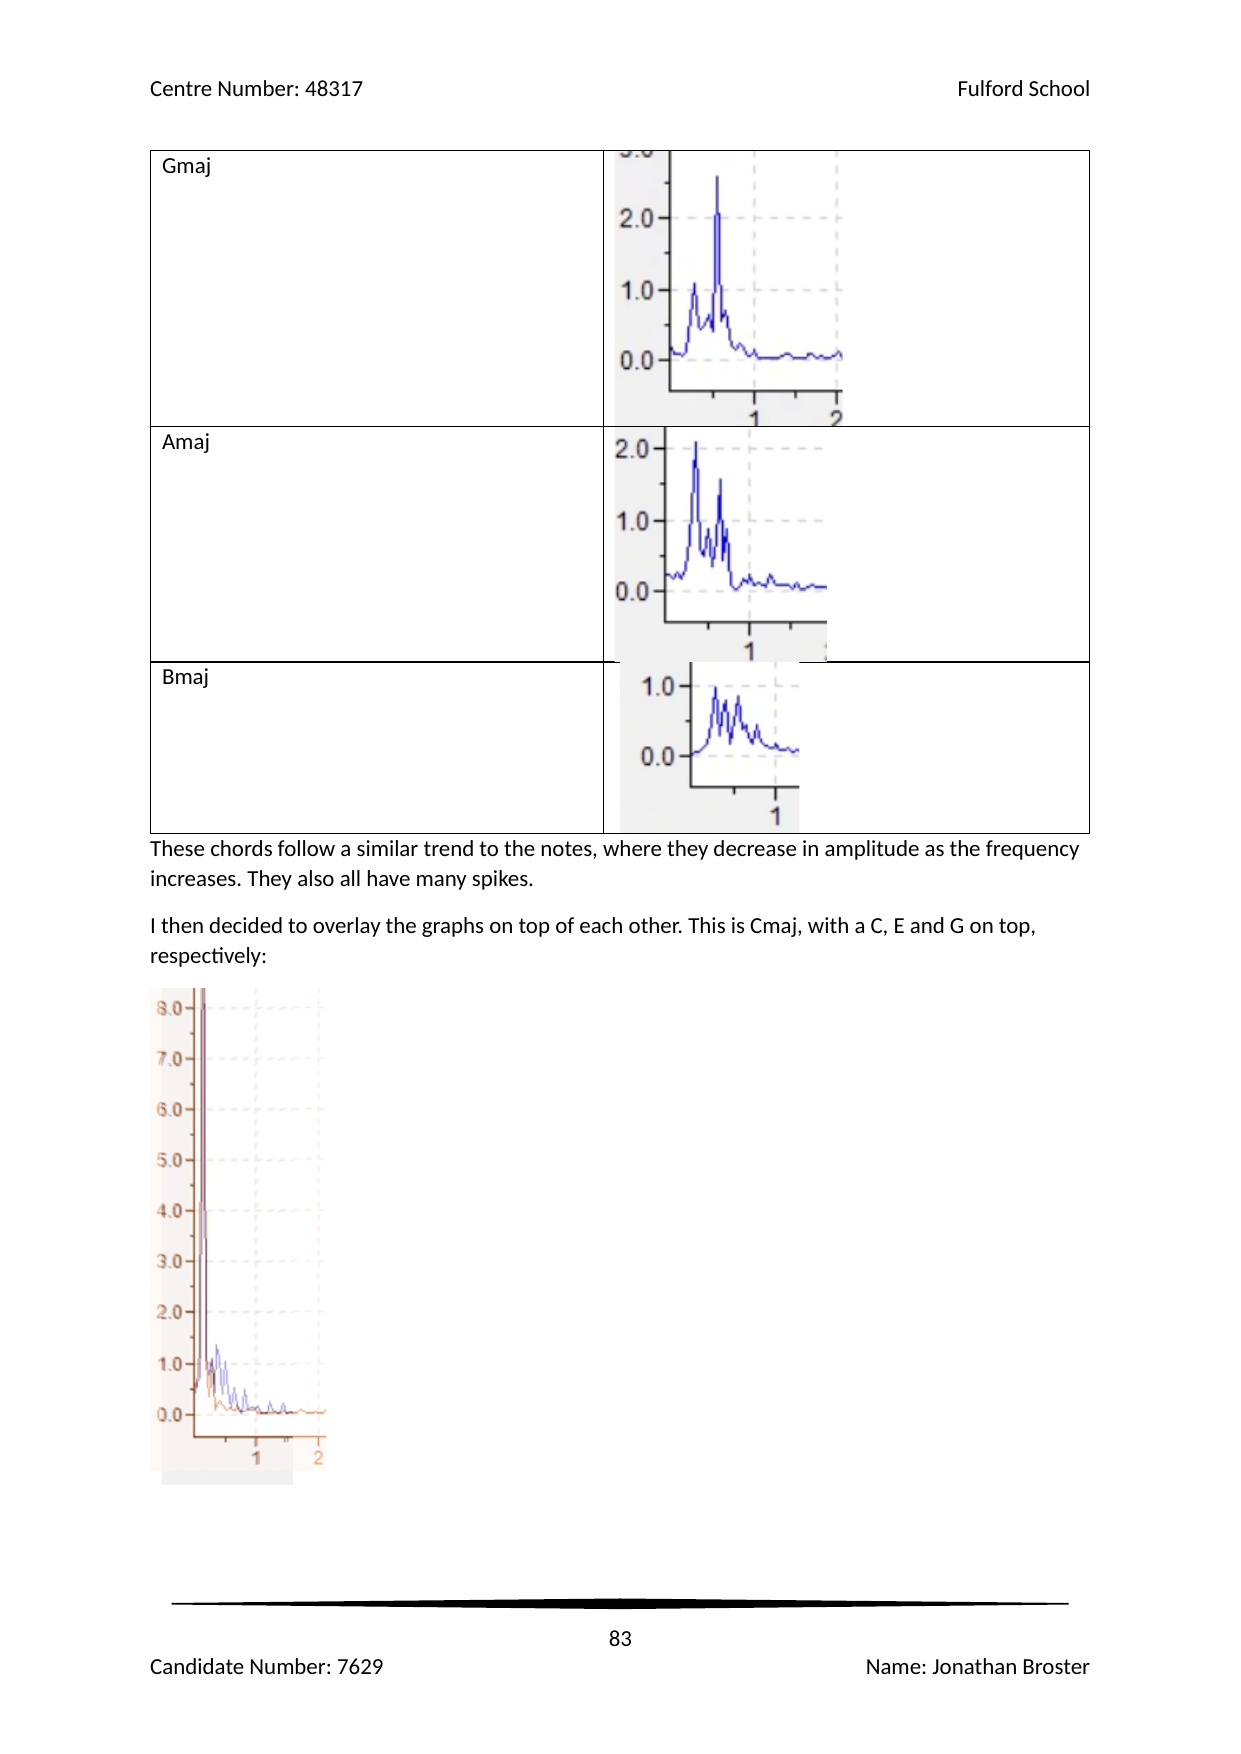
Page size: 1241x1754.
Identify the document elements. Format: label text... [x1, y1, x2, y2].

picture [614, 151, 843, 426]
table_cell Gmaj [151, 151, 603, 426]
table_cell Amaj [151, 427, 603, 661]
table_cell [604, 427, 614, 661]
table_cell [800, 663, 1089, 833]
table_cell Bmaj [151, 663, 603, 833]
picture [614, 427, 827, 833]
text I then decided to overlay the graphs on top of each other. This is Cmaj, with a C, E and G on top, respectively: [150, 911, 1090, 969]
picture [150, 988, 327, 1486]
text These chords follow a similar trend to the notes, where they decrease in amplitude as the frequency increases. They also all have many spikes. [150, 834, 1090, 892]
table_cell [827, 427, 1089, 661]
table_cell [604, 663, 619, 833]
table_cell [843, 151, 1089, 426]
table_cell [604, 151, 614, 426]
